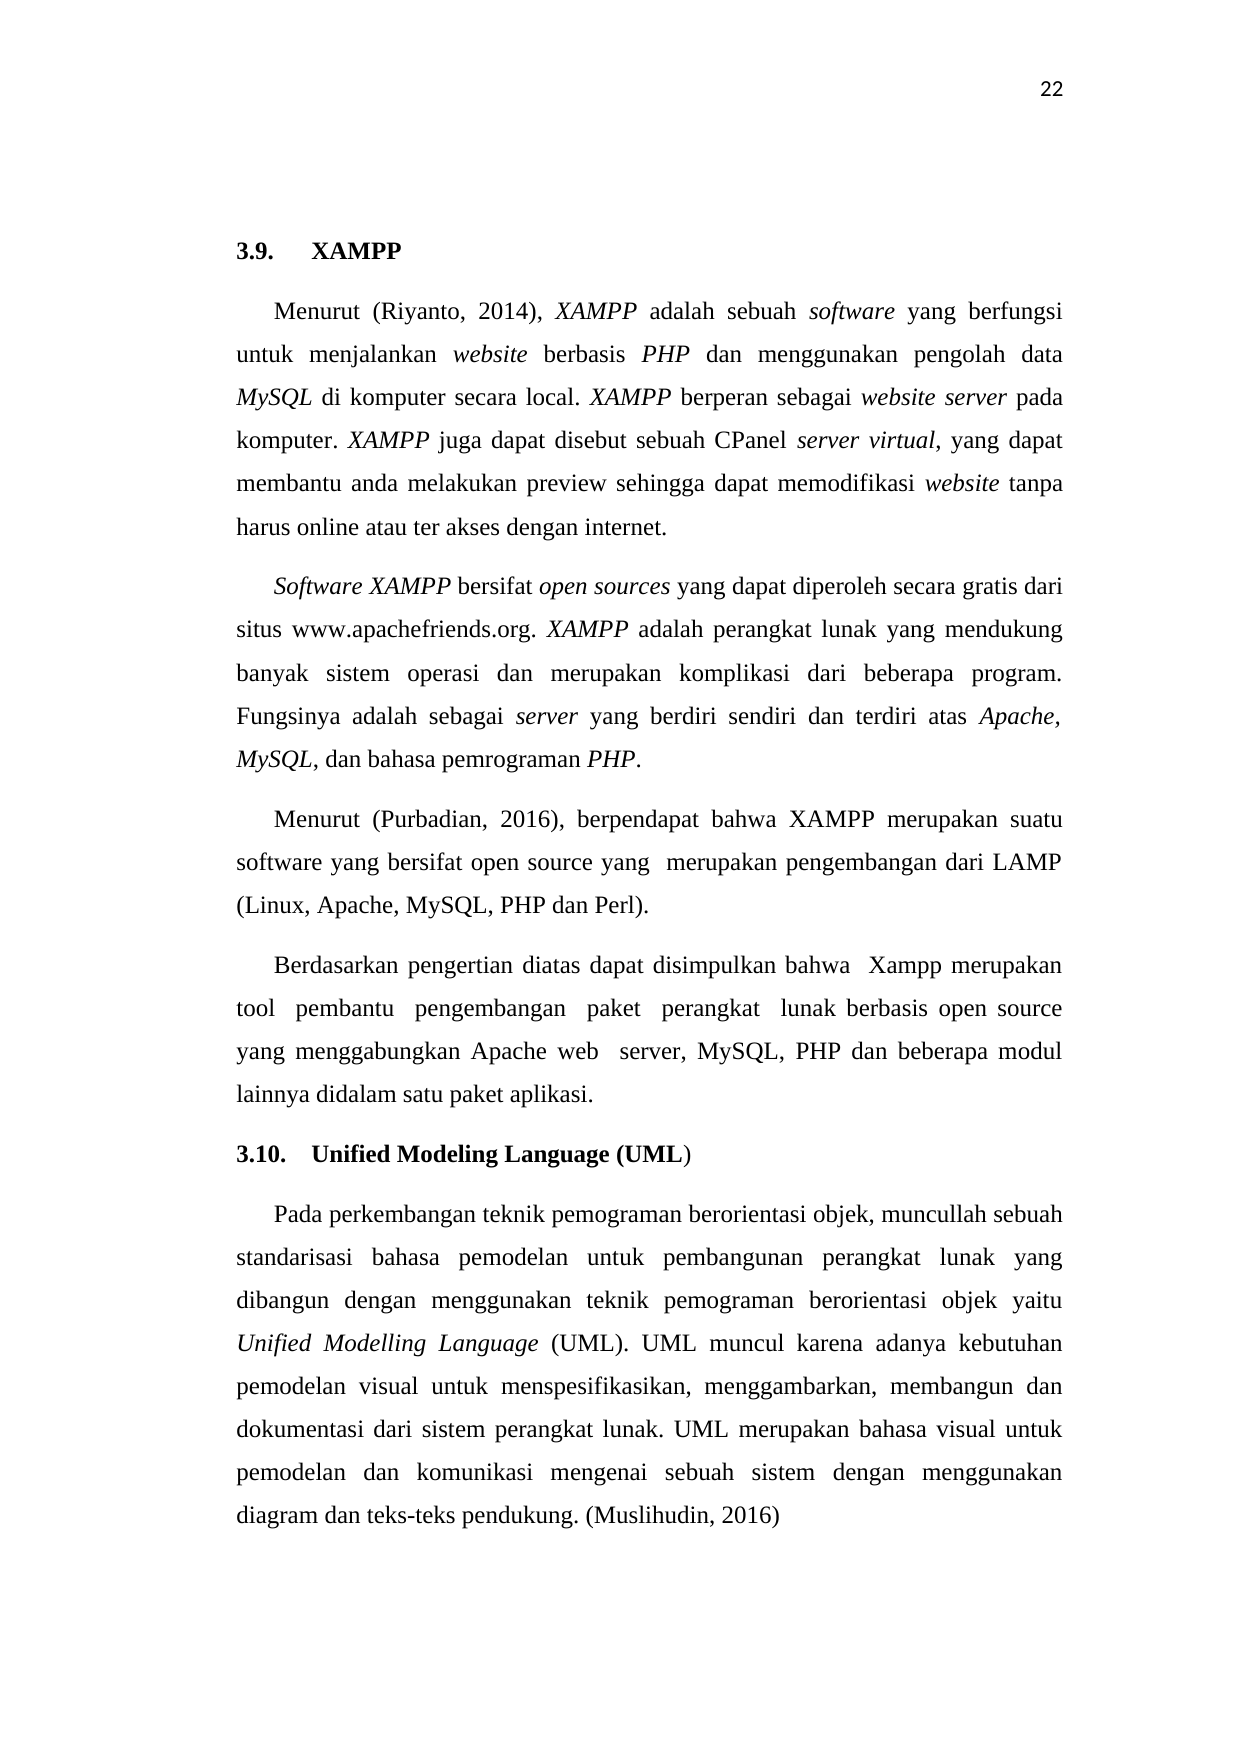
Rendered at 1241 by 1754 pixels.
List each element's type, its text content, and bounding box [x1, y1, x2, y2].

text Software XAMPP bersifat open sources yang dapat diperoleh secara gratis dari situs www.apachefriends.org. XAMPP adalah perangkat lunak yang mendukung banyak sistem operasi dan merupakan komplikasi dari beberapa program. Fungsinya adalah sebagai server yang berdiri sendiri dan terdiri atas Apache, MySQL, dan bahasa pemrograman PHP. [236, 571, 1063, 773]
text Menurut (Purbadian, 2016), berpendapat bahwa XAMPP merupakan suatu software yang bersifat open source yang merupakan pengembangan dari LAMP (Linux, Apache, MySQL, PHP dan Perl). [236, 804, 1063, 919]
subtitle Unified Modeling Language (UML) [236, 1139, 1063, 1168]
text Menurut (Riyanto, 2014), XAMPP adalah sebuah software yang berfungsi untuk menjalankan website berbasis PHP dan menggunakan pengolah data MySQL di komputer secara local. XAMPP berperan sebagai website server pada komputer. XAMPP juga dapat disebut sebuah CPanel server virtual, yang dapat membantu anda melakukan preview sehingga dapat memodifikasi website tanpa harus online atau ter akses dengan internet. [236, 296, 1063, 540]
subtitle XAMPP [236, 236, 1063, 265]
text Pada perkembangan teknik pemograman berorientasi objek, muncullah sebuah standarisasi bahasa pemodelan untuk pembangunan perangkat lunak yang dibangun dengan menggunakan teknik pemograman berorientasi objek yaitu Unified Modelling Language (UML). UML muncul karena adanya kebutuhan pemodelan visual untuk menspesifikasikan, menggambarkan, membangun dan dokumentasi dari sistem perangkat lunak. UML merupakan bahasa visual untuk pemodelan dan komunikasi mengenai sebuah sistem dengan menggunakan diagram dan teks-teks pendukung. (Muslihudin, 2016) [236, 1199, 1063, 1529]
text Berdasarkan pengertian diatas dapat disimpulkan bahwa Xampp merupakan tool pembantu pengembangan paket perangkat lunak berbasis open source yang menggabungkan Apache web server, MySQL, PHP dan beberapa modul lainnya didalam satu paket aplikasi. [236, 950, 1063, 1108]
